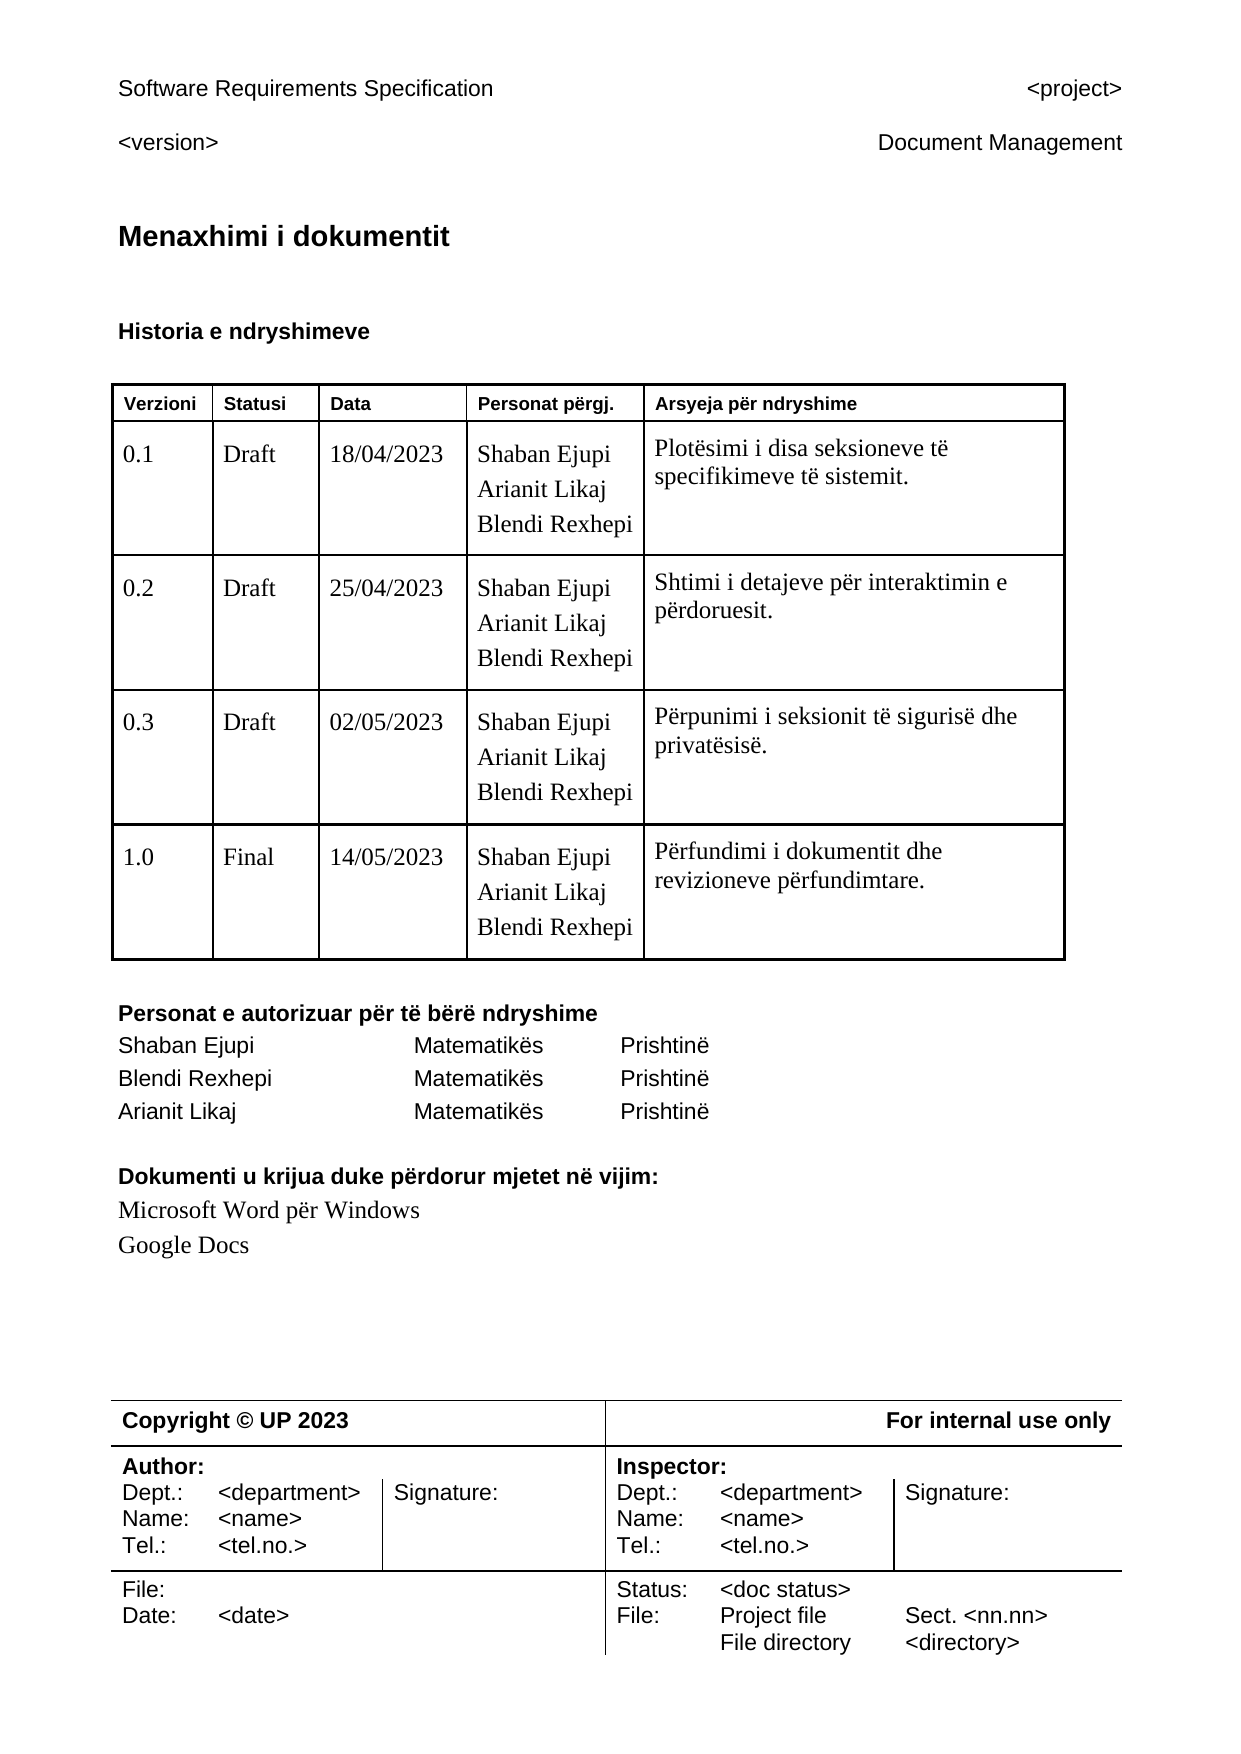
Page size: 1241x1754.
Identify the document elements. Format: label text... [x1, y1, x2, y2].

table_header Arsyeja për ndryshime [645, 386, 1063, 420]
table_cell Plotësimi i disa seksioneve të specifikimeve të sistemit. [645, 422, 1063, 554]
text Microsoft Word për Windows [118, 1195, 1122, 1224]
table_cell 0.3 [114, 691, 212, 823]
text Google Docs [118, 1230, 1122, 1259]
table_cell Draft [214, 556, 318, 688]
table_cell 25/04/2023 [320, 556, 466, 688]
table_header Personat përgj. [467, 386, 643, 420]
table_header Statusi [213, 386, 318, 420]
table_cell 18/04/2023 [320, 422, 466, 554]
table_cell Shaban Ejupi Arianit Likaj Blendi Rexhepi [468, 691, 643, 823]
table_cell 1.0 [114, 826, 212, 958]
table_cell Draft [214, 691, 318, 823]
table_cell Shaban Ejupi Arianit Likaj Blendi Rexhepi [468, 556, 643, 688]
table_cell Shtimi i detajeve për interaktimin e përdoruesit. [645, 556, 1063, 688]
table_cell 0.1 [114, 422, 212, 554]
table_cell Shaban Ejupi Arianit Likaj Blendi Rexhepi [468, 826, 643, 958]
table_cell Draft [214, 422, 318, 554]
table_header Data [320, 386, 466, 420]
table_cell 0.2 [114, 556, 212, 688]
table_cell Përfundimi i dokumentit dhe revizioneve përfundimtare. [645, 826, 1063, 958]
table_cell Final [214, 826, 318, 958]
text Shaban Ejupi Matematikës Prishtinë [118, 1032, 1122, 1059]
text Historia e ndryshimeve [118, 318, 1122, 344]
table_cell Shaban Ejupi Arianit Likaj Blendi Rexhepi [468, 422, 643, 554]
table_cell Përpunimi i seksionit të sigurisë dhe privatësisë. [645, 691, 1063, 823]
table_header Verzioni [114, 386, 212, 420]
table_cell 02/05/2023 [320, 691, 466, 823]
text Arianit Likaj Matematikës Prishtinë [118, 1098, 1122, 1124]
text Menaxhimi i dokumentit [118, 219, 1122, 253]
text Dokumenti u krijua duke përdorur mjetet në vijim: [118, 1163, 1122, 1189]
table_cell 14/05/2023 [320, 826, 466, 958]
text Blendi Rexhepi Matematikës Prishtinë [118, 1065, 1122, 1091]
text Personat e autorizuar për të bërë ndryshime [118, 1000, 1122, 1026]
